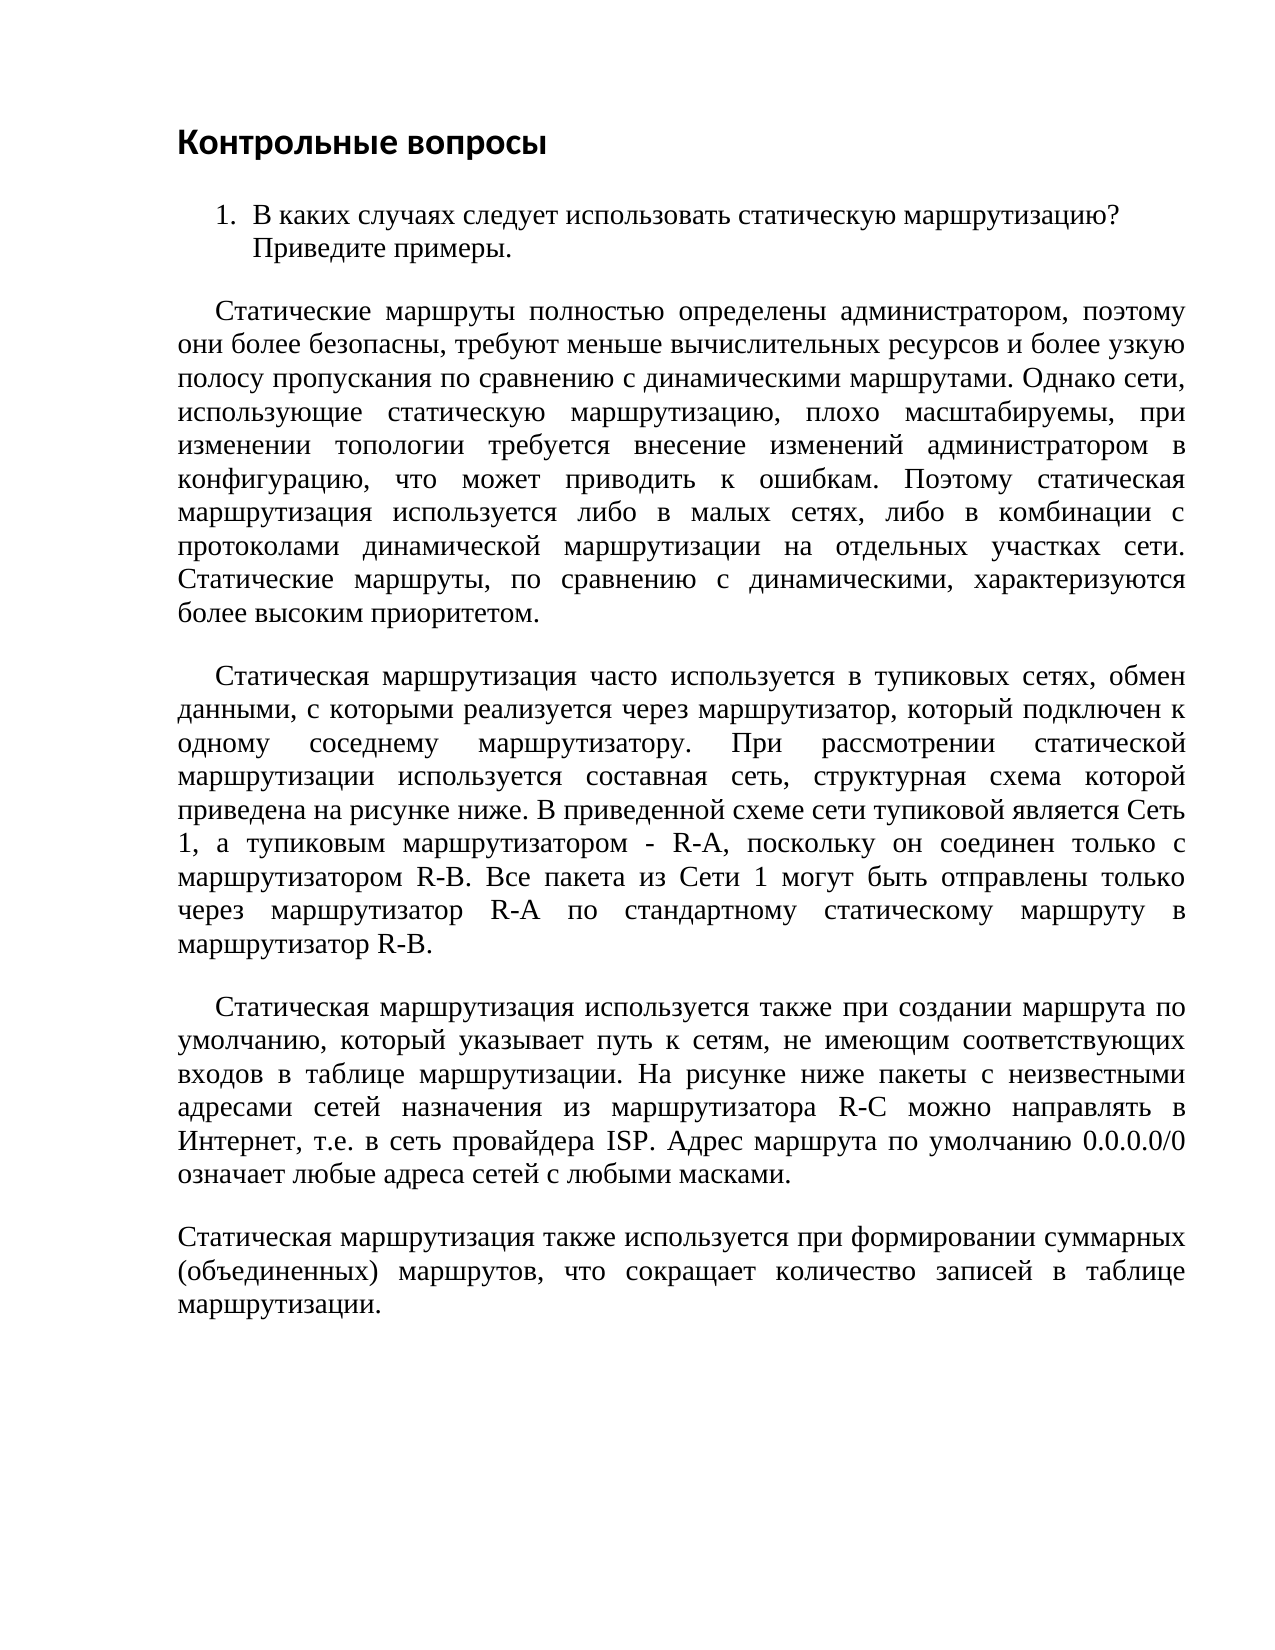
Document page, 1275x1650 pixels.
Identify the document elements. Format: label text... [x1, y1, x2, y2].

list В каких случаях следует использовать статическую маршрутизацию? Приведите примеры. [215, 197, 1186, 264]
text Контрольные вопросы [177, 118, 1186, 164]
text Статическая маршрутизация также используется при формировании суммарных (объединенных) маршрутов, что сокращает количество записей в таблице маршрутизации. [177, 1219, 1186, 1320]
text Статическая маршрутизация часто используется в тупиковых сетях, обмен данными, с которыми реализуется через маршрутизатор, который подключен к одному соседнему маршрутизатору. При рассмотрении статической маршрутизации используется составная сеть, структурная схема которой приведена на рисунке ниже. В приведенной схеме сети тупиковой является Сеть 1, а тупиковым маршрутизатором - R-А, поскольку он соединен только с маршрутизатором R-В. Все пакета из Сети 1 могут быть отправлены только через маршрутизатор R-А по стандартному статическому маршруту в маршрутизатор R-В. [177, 658, 1186, 959]
text Статические маршруты полностью определены администратором, поэтому они более безопасны, требуют меньше вычислительных ресурсов и более узкую полосу пропускания по сравнению с динамическими маршрутами. Однако сети, использующие статическую маршрутизацию, плохо масштабируемы, при изменении топологии требуется внесение изменений администратором в конфигурацию, что может приводить к ошибкам. Поэтому статическая маршрутизация используется либо в малых сетях, либо в комбинации с протоколами динамической маршрутизации на отдельных участках сети. Статические маршруты, по сравнению с динамическими, характеризуются более высоким приоритетом. [177, 293, 1186, 628]
text Статическая маршрутизация используется также при создании маршрута по умолчанию, который указывает путь к сетям, не имеющим соответствующих входов в таблице маршрутизации. На рисунке ниже пакеты с неизвестными адресами сетей назначения из маршрутизатора R-С можно направлять в Интернет, т.е. в сеть провайдера ISP. Адрес маршрута по умолчанию 0.0.0.0/0 означает любые адреса сетей с любыми масками. [177, 989, 1186, 1190]
